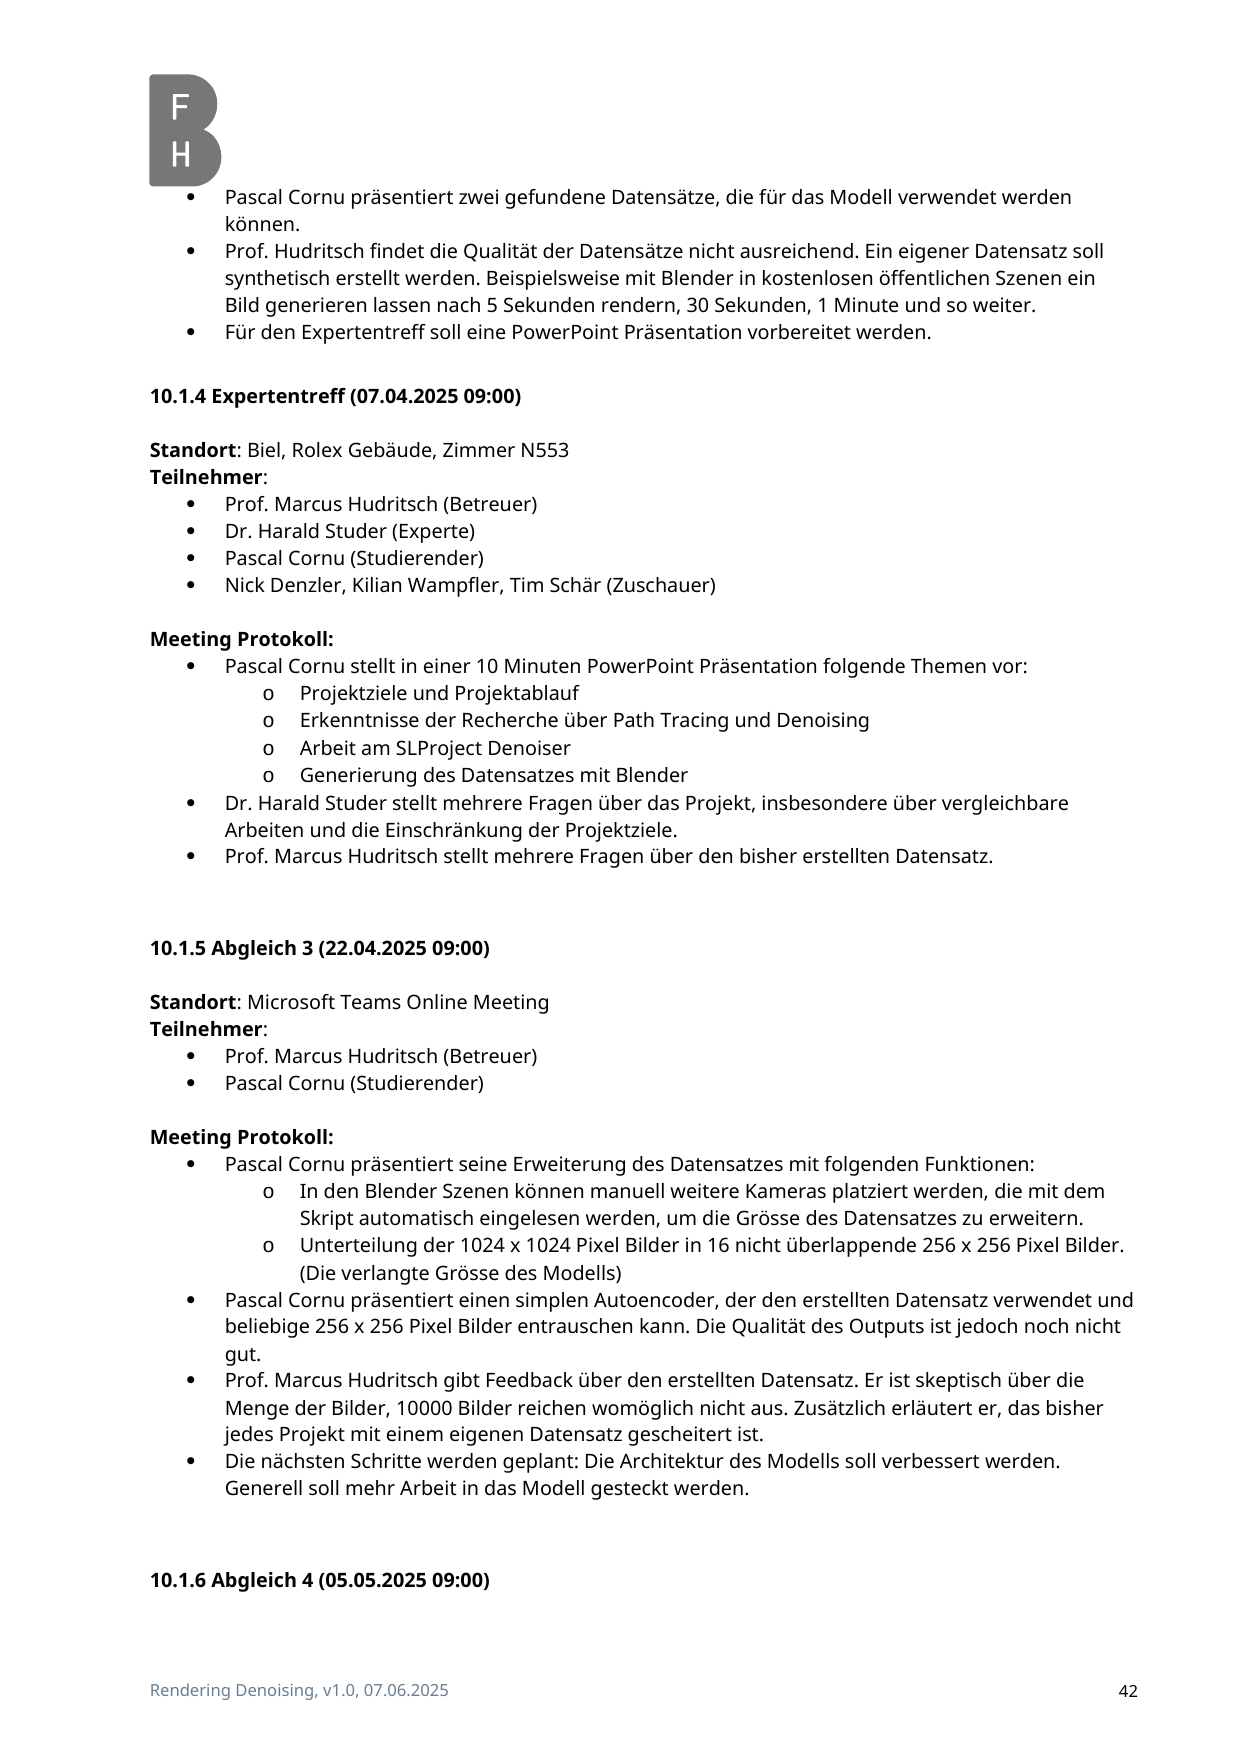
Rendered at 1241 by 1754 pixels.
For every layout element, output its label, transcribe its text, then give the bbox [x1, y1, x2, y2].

text Standort: Microsoft Teams Online Meeting [149, 988, 1136, 1015]
list Pascal Cornu präsentiert einen simplen Autoencoder, der den erstellten Datensatz verwendet und beliebige 256 x 256 Pixel Bilder entrauschen kann. Die Qualität des Outputs ist jedoch noch nicht gut. [187, 1286, 1136, 1367]
list Arbeit am SLProject Denoiser [262, 734, 1136, 761]
list Generierung des Datensatzes mit Blender [262, 761, 1136, 789]
subtitle Abgleich 4 (05.05.2025 09:00) [149, 1566, 1136, 1593]
list Nick Denzler, Kilian Wampfler, Tim Schär (Zuschauer) [187, 571, 1136, 598]
list Die nächsten Schritte werden geplant: Die Architektur des Modells soll verbessert werden. Generell soll mehr Arbeit in das Modell gesteckt werden. [187, 1448, 1136, 1502]
list Prof. Marcus Hudritsch gibt Feedback über den erstellten Datensatz. Er ist skeptisch über die Menge der Bilder, 10000 Bilder reichen womöglich nicht aus. Zusätzlich erläutert er, das bisher jedes Projekt mit einem eigenen Datensatz gescheitert ist. [187, 1367, 1136, 1448]
list Dr. Harald Studer (Experte) [187, 517, 1136, 544]
list Pascal Cornu (Studierender) [187, 544, 1136, 571]
subtitle Abgleich 3 (22.04.2025 09:00) [149, 934, 1136, 961]
list Pascal Cornu (Studierender) [187, 1069, 1136, 1096]
list Pascal Cornu präsentiert zwei gefundene Datensätze, die für das Modell verwendet werden können. [187, 183, 1136, 237]
list Erkenntnisse der Recherche über Path Tracing und Denoising [262, 707, 1136, 734]
text Meeting Protokoll: [149, 1123, 1136, 1150]
text Teilnehmer: [149, 463, 1136, 490]
text Meeting Protokoll: [149, 625, 1136, 652]
list Prof. Hudritsch findet die Qualität der Datensätze nicht ausreichend. Ein eigener Datensatz soll synthetisch erstellt werden. Beispielsweise mit Blender in kostenlosen öffentlichen Szenen ein Bild generieren lassen nach 5 Sekunden rendern, 30 Sekunden, 1 Minute und so weiter. [187, 237, 1136, 318]
list Prof. Marcus Hudritsch (Betreuer) [187, 490, 1136, 517]
list In den Blender Szenen können manuell weitere Kameras platziert werden, die mit dem Skript automatisch eingelesen werden, um die Grösse des Datensatzes zu erweitern. [262, 1177, 1136, 1231]
subtitle Expertentreff (07.04.2025 09:00) [149, 382, 1136, 409]
list Unterteilung der 1024 x 1024 Pixel Bilder in 16 nicht überlappende 256 x 256 Pixel Bilder. (Die verlangte Grösse des Modells) [262, 1231, 1136, 1286]
text Standort: Biel, Rolex Gebäude, Zimmer N553 [149, 436, 1136, 463]
list Pascal Cornu stellt in einer 10 Minuten PowerPoint Präsentation folgende Themen vor: [187, 652, 1136, 679]
list Dr. Harald Studer stellt mehrere Fragen über das Projekt, insbesondere über vergleichbare Arbeiten und die Einschränkung der Projektziele. [187, 789, 1136, 843]
text Teilnehmer: [149, 1015, 1136, 1042]
list Für den Expertentreff soll eine PowerPoint Präsentation vorbereitet werden. [187, 318, 1136, 345]
list Prof. Marcus Hudritsch stellt mehrere Fragen über den bisher erstellten Datensatz. [187, 843, 1136, 870]
list Projektziele und Projektablauf [262, 679, 1136, 707]
list Prof. Marcus Hudritsch (Betreuer) [187, 1042, 1136, 1069]
list Pascal Cornu präsentiert seine Erweiterung des Datensatzes mit folgenden Funktionen: [187, 1150, 1136, 1177]
